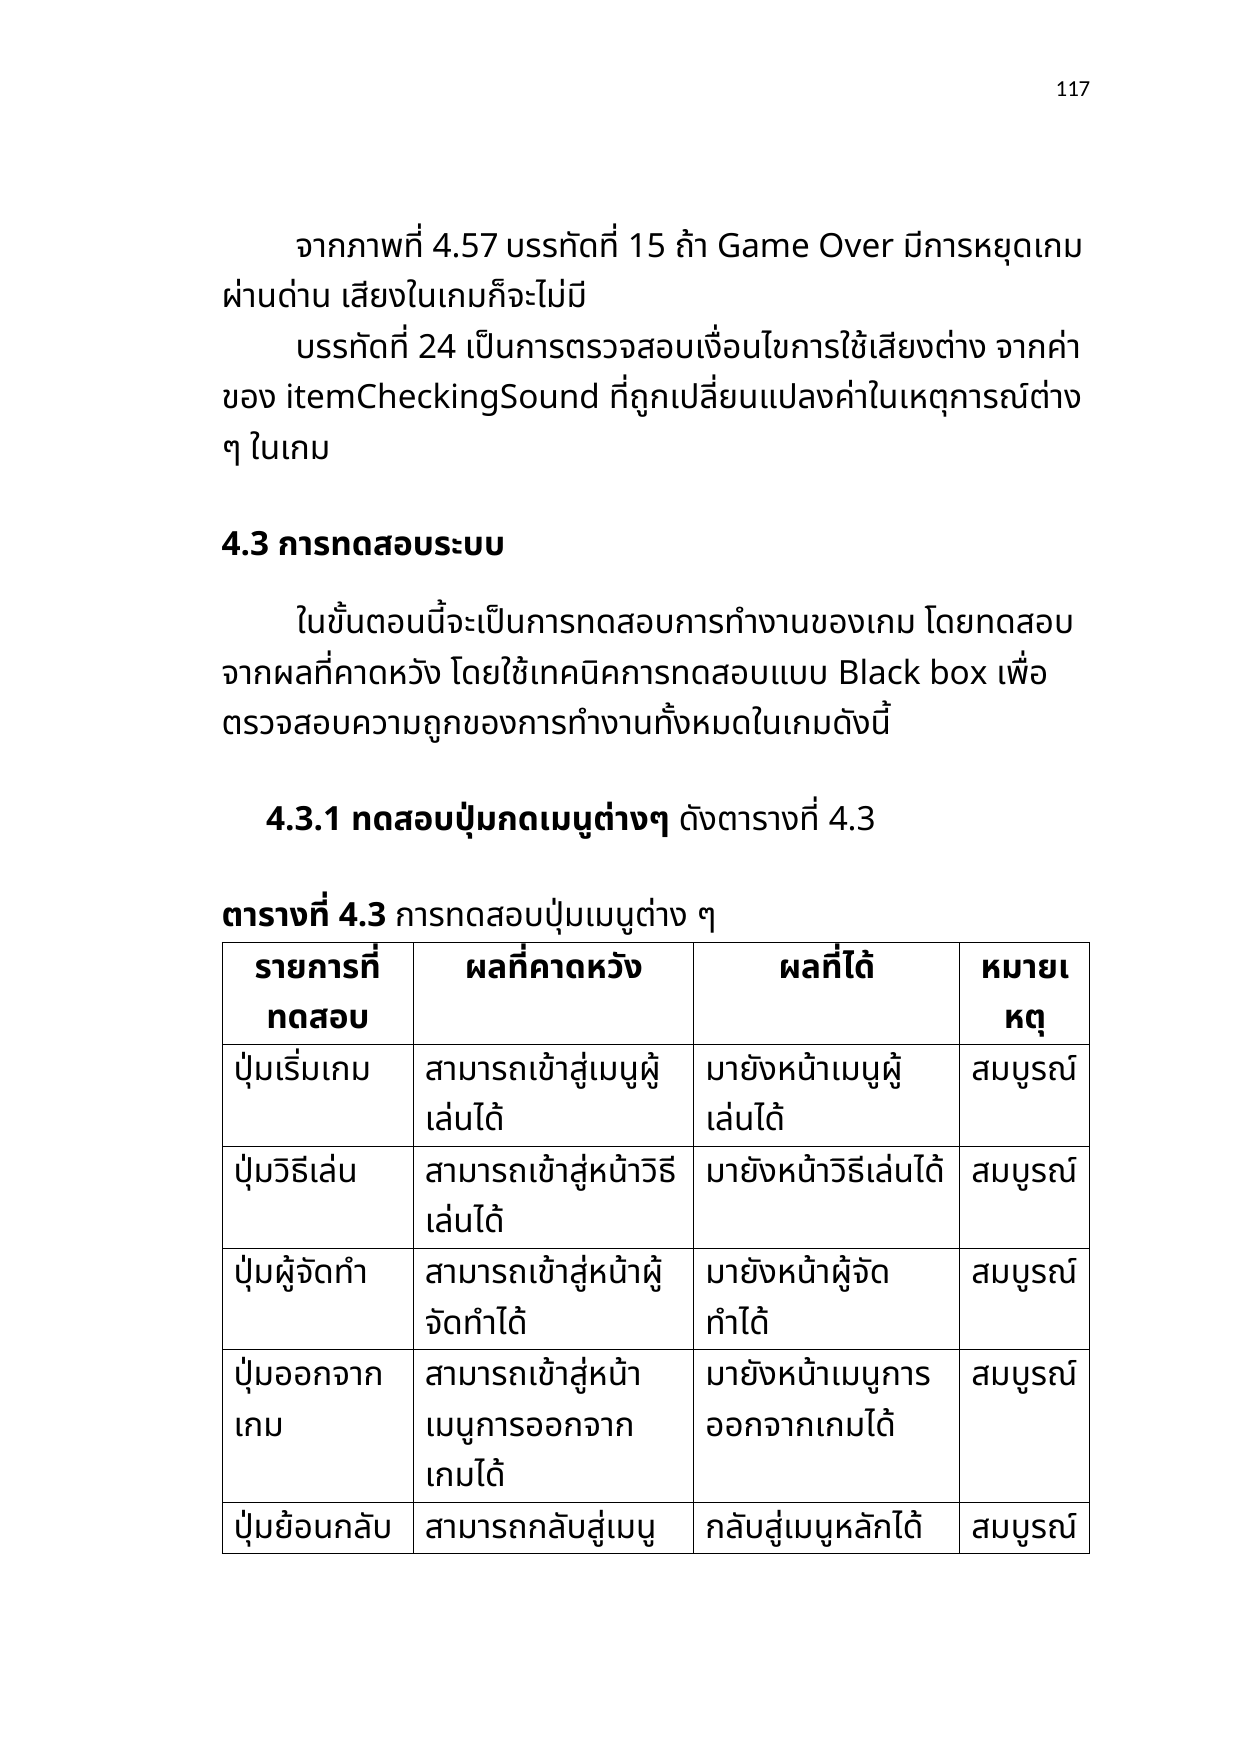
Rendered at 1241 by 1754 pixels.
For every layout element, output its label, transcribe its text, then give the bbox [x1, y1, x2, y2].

text ตารางที่ 4.3 การทดสอบปุ่มเมนูต่าง ๆ [221, 891, 1090, 942]
text ในขั้นตอนนี้จะเป็นการทดสอบการทำงานของเกม โดยทดสอบจากผลที่คาดหวัง โดยใช้เทคนิคการทดสอบแบบ Black box เพื่อตรวจสอบความถูกของการทำงานทั้งหมดในเกมดังนี้ [221, 598, 1090, 750]
table_header หมายเหตุ [960, 943, 1089, 1044]
table_cell สามารถเข้าสู่หน้าเมนูการออกจากเกมได้ [414, 1350, 693, 1502]
table_cell สมบูรณ์ [960, 1147, 1089, 1247]
table_cell สามารถเข้าสู่เมนูผู้เล่นได้ [414, 1045, 693, 1146]
table_cell สมบูรณ์ [960, 1503, 1089, 1553]
table_header ผลที่ได้ [694, 943, 959, 1044]
table_cell ปุ่มวิธีเล่น [223, 1147, 413, 1247]
table_header รายการที่ทดสอบ [223, 943, 413, 1044]
table_cell สมบูรณ์ [960, 1249, 1089, 1349]
table_cell มายังหน้าผู้จัดทำได้ [694, 1249, 959, 1349]
table_cell มายังหน้าวิธีเล่นได้ [694, 1147, 959, 1247]
text 4.3.1 ทดสอบปุ่มกดเมนูต่างๆ ดังตารางที่ 4.3 [221, 795, 1090, 846]
table_cell สามารถเข้าสู่หน้าผู้จัดทำได้ [414, 1249, 693, 1349]
table_cell สมบูรณ์ [960, 1350, 1089, 1502]
table_header ผลที่คาดหวัง [414, 943, 693, 1044]
table_cell ปุ่มเริ่มเกม [223, 1045, 413, 1146]
table_cell มายังหน้าเมนูผู้เล่นได้ [694, 1045, 959, 1146]
table_cell ปุ่มผู้จัดทำ [223, 1249, 413, 1349]
text จากภาพที่ 4.57บรรทัดที่ 15 ถ้า Game Over มีการหยุดเกม ผ่านด่าน เสียงในเกมก็จะไม่มี [221, 221, 1090, 322]
table_cell กลับสู่เมนูหลักได้ [694, 1503, 959, 1553]
text 4.3 การทดสอบระบบ [221, 519, 1090, 570]
table_cell สามารถเข้าสู่หน้าวิธีเล่นได้ [414, 1147, 693, 1247]
table_cell ปุ่มออกจากเกม [223, 1350, 413, 1502]
text บรรทัดที่ 24 เป็นการตรวจสอบเงื่อนไขการใช้เสียงต่าง จากค่าของ itemCheckingSound ที่ถูกเปลี่ยนแปลงค่าในเหตุการณ์ต่าง ๆ ในเกม [221, 322, 1090, 474]
table_cell มายังหน้าเมนูการออกจากเกมได้ [694, 1350, 959, 1502]
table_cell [414, 1503, 693, 1553]
table_cell สมบูรณ์ [960, 1045, 1089, 1146]
table_cell ปุ่มย้อนกลับ [223, 1503, 413, 1553]
